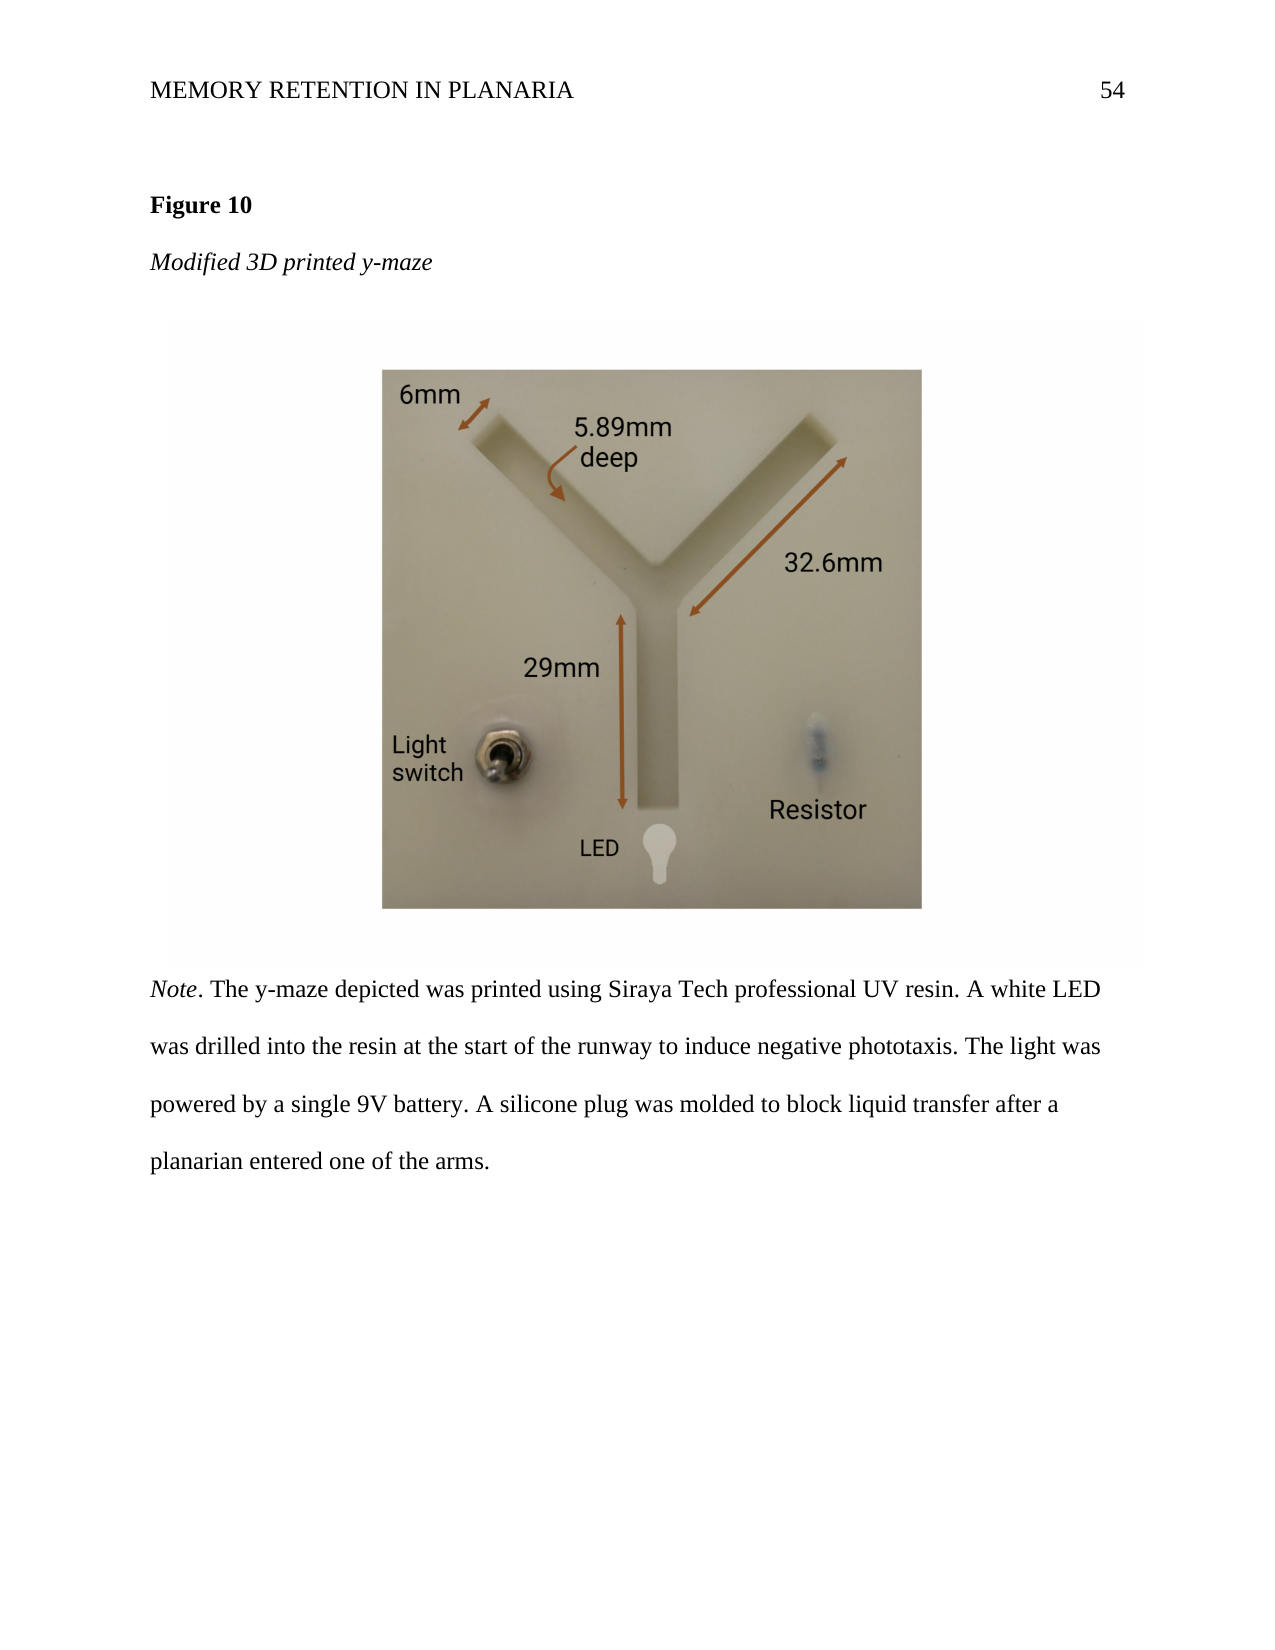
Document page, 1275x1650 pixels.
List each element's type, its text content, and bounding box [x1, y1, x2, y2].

text Note. The y-maze depicted was printed using Siraya Tech professional UV resin. A white LED was drilled into the resin at the start of the runway to induce negative phototaxis. The light was powered by a single 9V battery. A silicone plug was molded to block liquid transfer after a planarian entered one of the arms. [150, 974, 1125, 1175]
title Figure 10 [150, 190, 1125, 219]
picture [168, 317, 1144, 968]
text Modified 3D printed y-maze [150, 247, 1125, 276]
